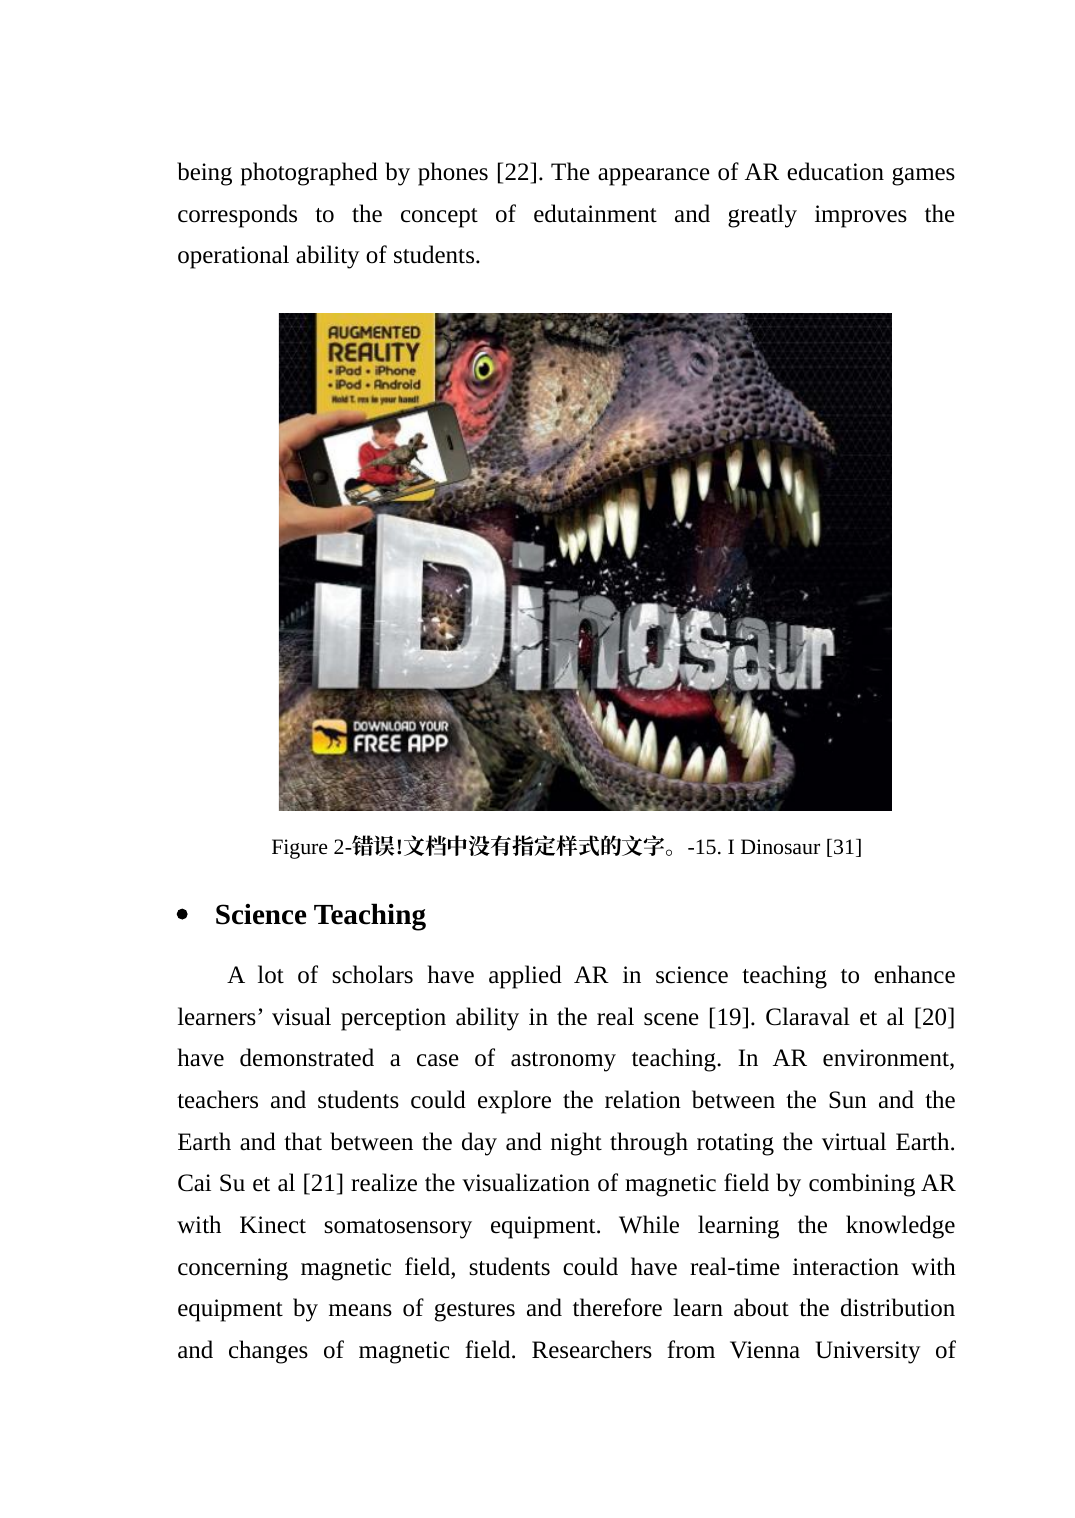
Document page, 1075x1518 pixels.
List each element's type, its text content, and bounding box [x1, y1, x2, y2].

text Figure 2-错误!文档中没有指定样式的文字。-15. I Dinosaur [31] [177, 829, 956, 860]
picture [278, 313, 892, 811]
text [177, 950, 956, 1367]
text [177, 147, 956, 272]
list Science Teaching [177, 897, 956, 931]
